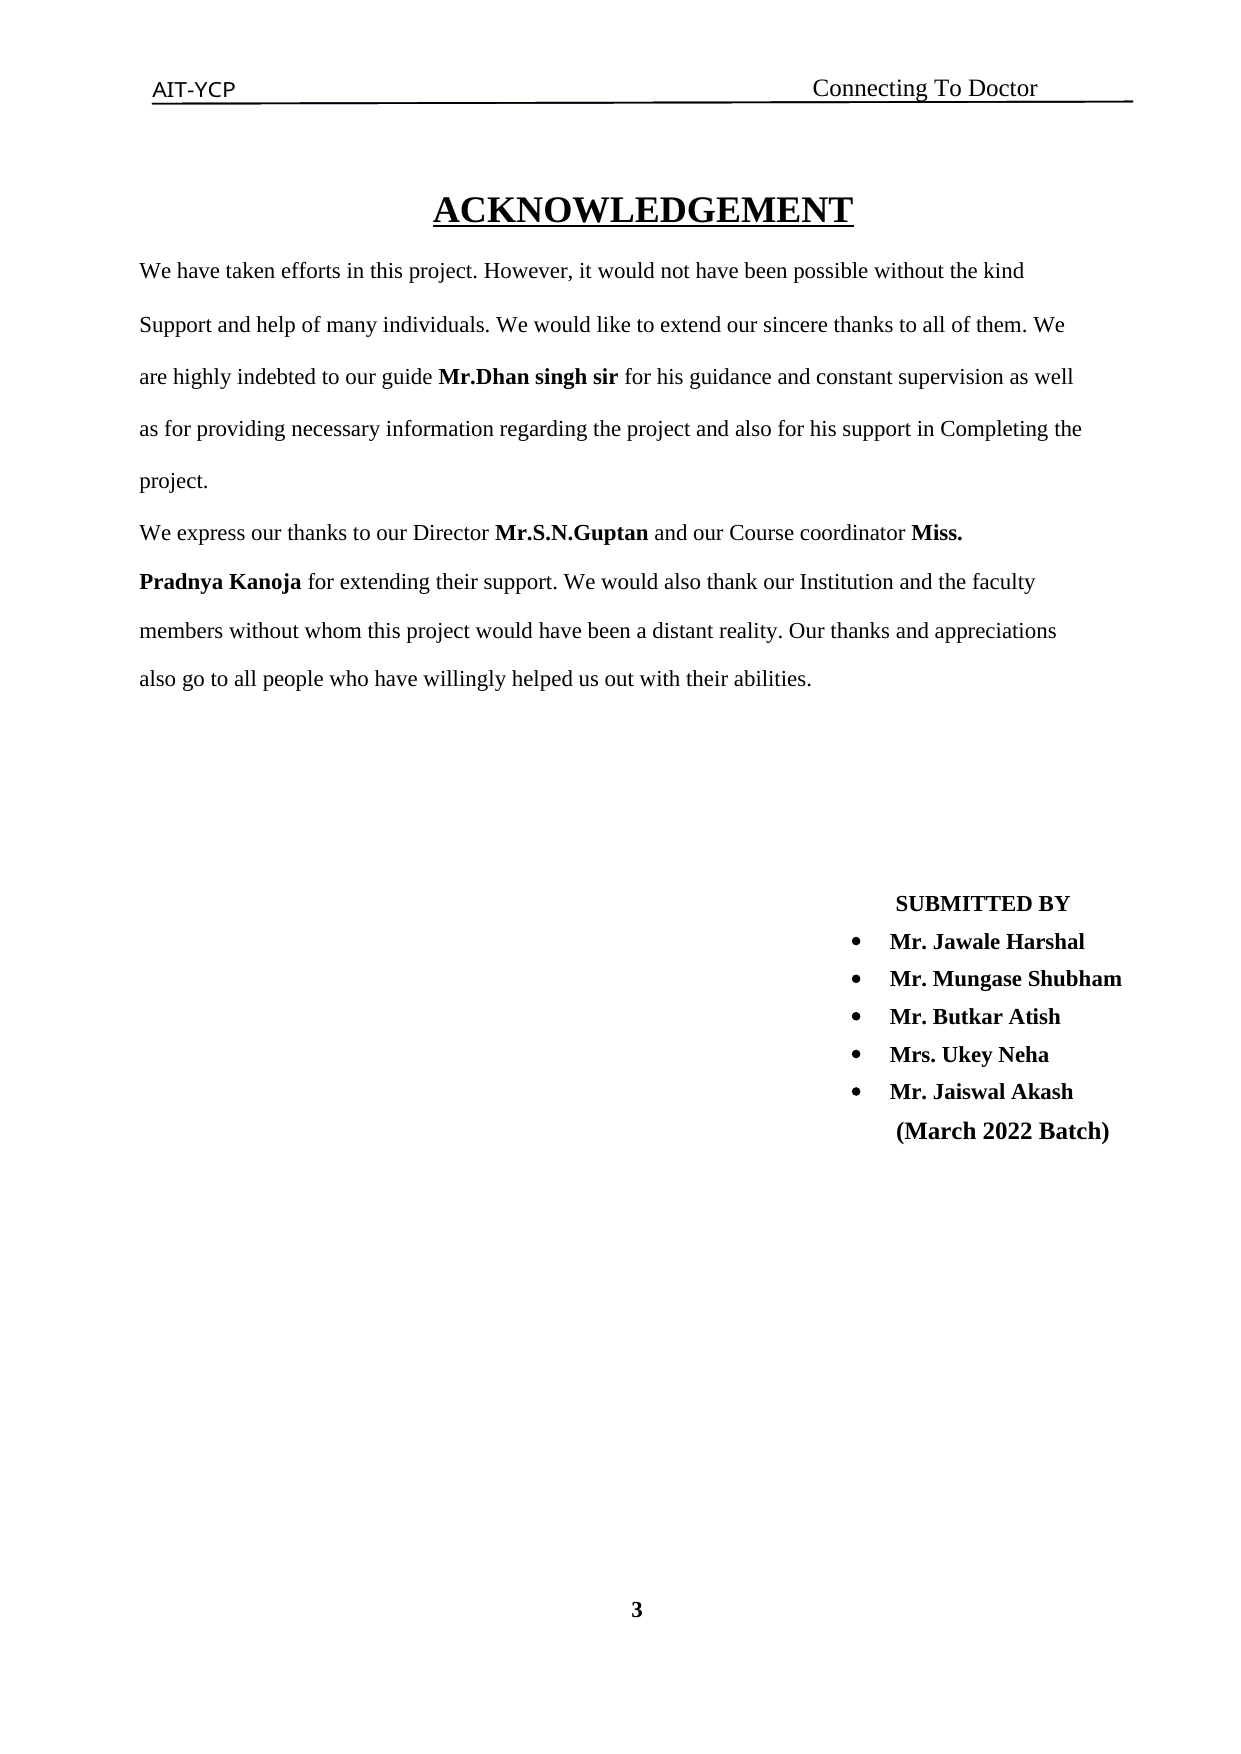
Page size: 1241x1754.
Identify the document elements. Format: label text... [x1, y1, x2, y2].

list Mr. Mungase Shubham [852, 965, 1134, 992]
list Mr. Butkar Atish [852, 1003, 1134, 1029]
list Mr. Jaiswal Akash [852, 1078, 1134, 1104]
text We have taken efforts in this project. However, it would not have been possible without the kind [139, 257, 1095, 283]
list Mrs. Ukey Neha [852, 1041, 1134, 1067]
list Mr. Jawale Harshal [852, 928, 1134, 954]
text (March 2022 Batch) [139, 1116, 1134, 1144]
text SUBMITTED BY [443, 890, 1134, 916]
subtitle ACKNOWLEDGEMENT [152, 188, 1134, 231]
text Support and help of many individuals. We would like to extend our sincere thanks to all of them. We are highly indebted to our guide Mr.Dhan singh sir for his guidance and constant supervision as well as for providing necessary information regarding the project and also for his support in Completing the project. [139, 311, 1094, 493]
text We express our thanks to our Director Mr.S.N.Guptan and our Course coordinator Miss. Pradnya Kanoja for extending their support. We would also thank our Institution and the faculty members without whom this project would have been a distant reality. Our thanks and appreciations also go to all people who have willingly helped us out with their abilities. [139, 519, 1094, 692]
